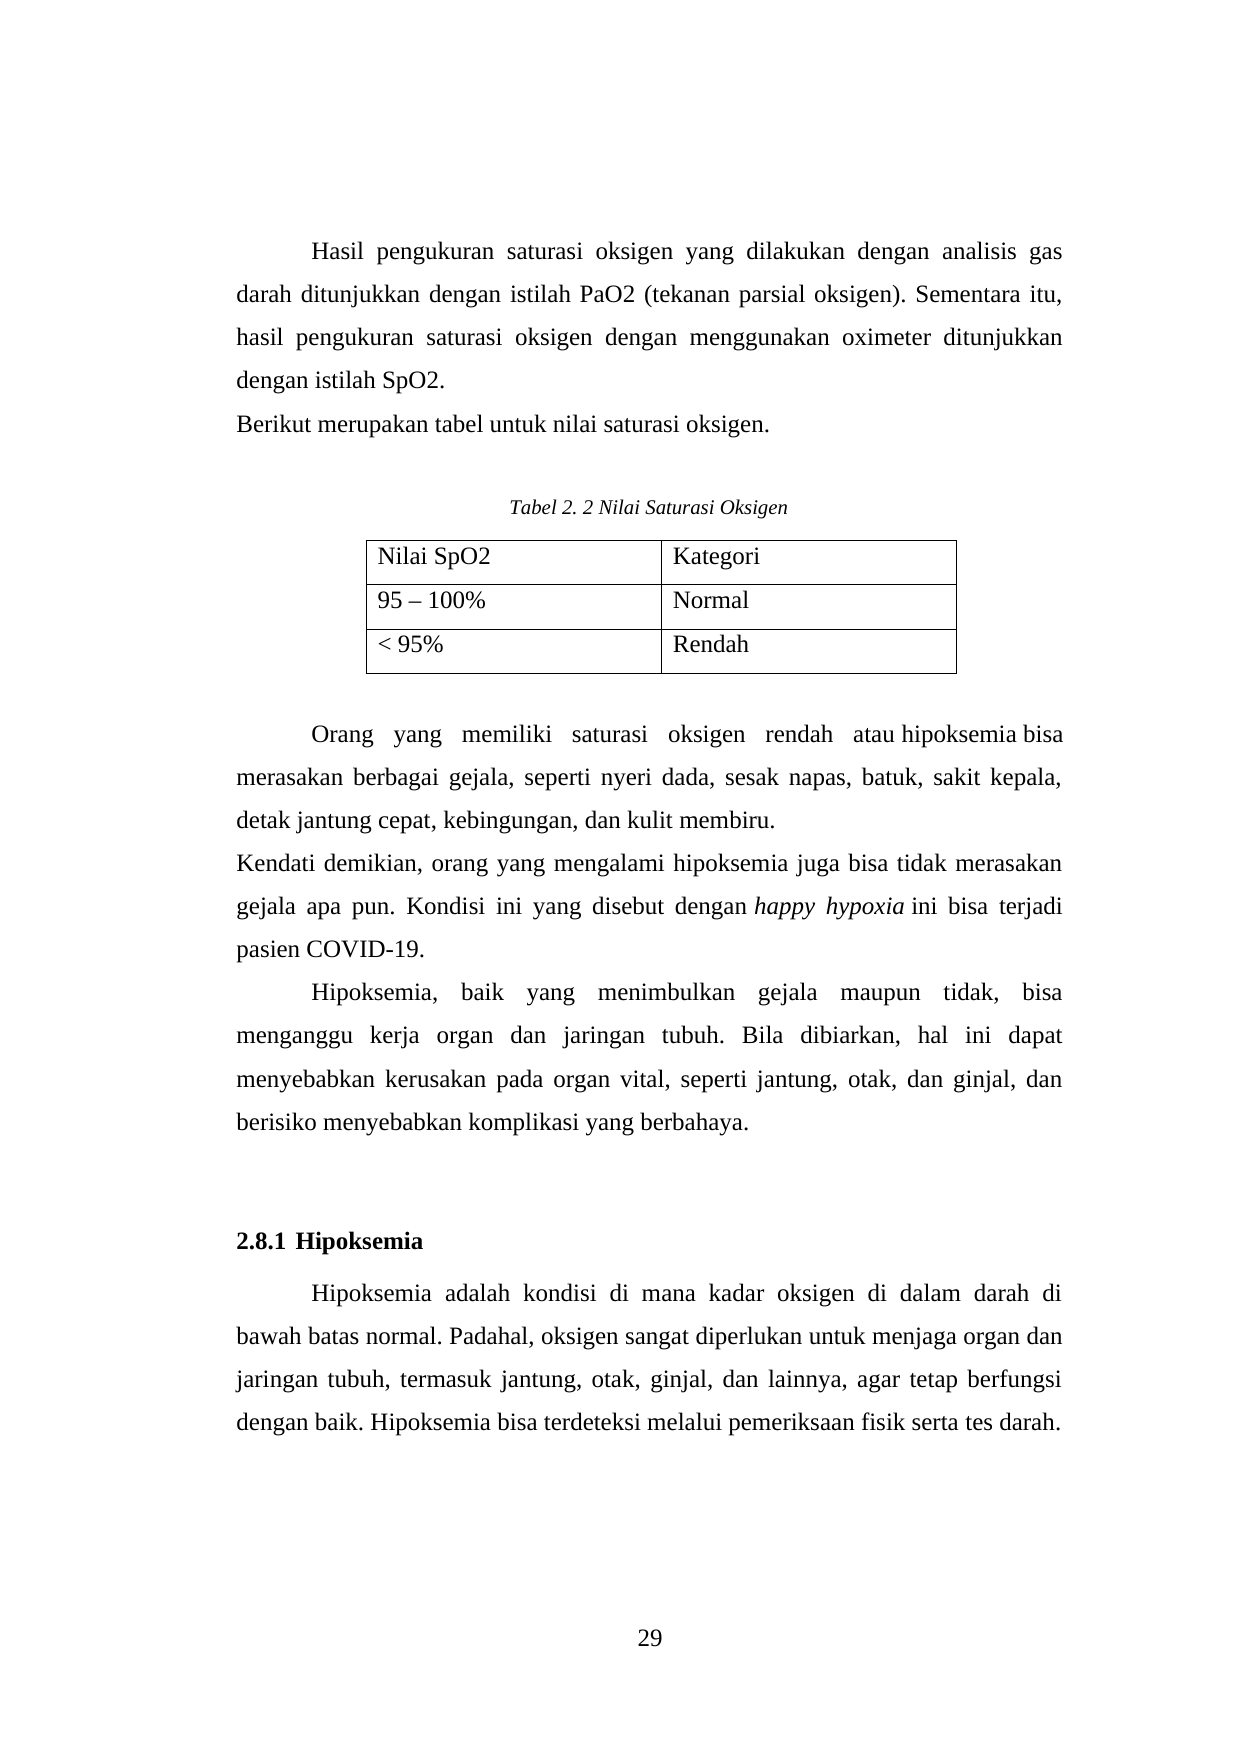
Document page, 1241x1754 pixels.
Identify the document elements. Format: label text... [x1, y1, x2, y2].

table_cell Rendah [662, 630, 956, 673]
subtitle Hipoksemia [236, 1226, 1063, 1255]
table_cell 95 – 100% [367, 585, 661, 628]
text Hipoksemia adalah kondisi di mana kadar oksigen di dalam darah di bawah batas normal. Padahal, oksigen sangat diperlukan untuk menjaga organ dan jaringan tubuh, termasuk jantung, otak, ginjal, dan lainnya, agar tetap berfungsi dengan baik. Hipoksemia bisa terdeteksi melalui pemeriksaan fisik serta tes darah. [236, 1278, 1063, 1436]
table_cell < 95% [367, 630, 661, 673]
text Orang yang memiliki saturasi oksigen rendah atau hipoksemia bisa merasakan berbagai gejala, seperti nyeri dada, sesak napas, batuk, sakit kepala, detak jantung cepat, kebingungan, dan kulit membiru. [236, 719, 1063, 834]
text Hipoksemia, baik yang menimbulkan gejala maupun tidak, bisa menganggu kerja organ dan jaringan tubuh. Bila dibiarkan, hal ini dapat menyebabkan kerusakan pada organ vital, seperti jantung, otak, dan ginjal, dan berisiko menyebabkan komplikasi yang berbahaya. [236, 977, 1063, 1136]
text Kendati demikian, orang yang mengalami hipoksemia juga bisa tidak merasakan gejala apa pun. Kondisi ini yang disebut dengan happy hypoxia ini bisa terjadi pasien COVID-19. [236, 848, 1063, 963]
text Tabel 2. 2 Nilai Saturasi Oksigen [236, 495, 1063, 519]
text Hasil pengukuran saturasi oksigen yang dilakukan dengan analisis gas darah ditunjukkan dengan istilah PaO2 (tekanan parsial oksigen). Sementara itu, hasil pengukuran saturasi oksigen dengan menggunakan oximeter ditunjukkan dengan istilah SpO2. [236, 236, 1063, 394]
text Berikut merupakan tabel untuk nilai saturasi oksigen. [236, 409, 1063, 437]
table_cell Normal [662, 585, 956, 628]
table_header Nilai SpO2 [367, 541, 661, 584]
table_header Kategori [662, 541, 956, 584]
